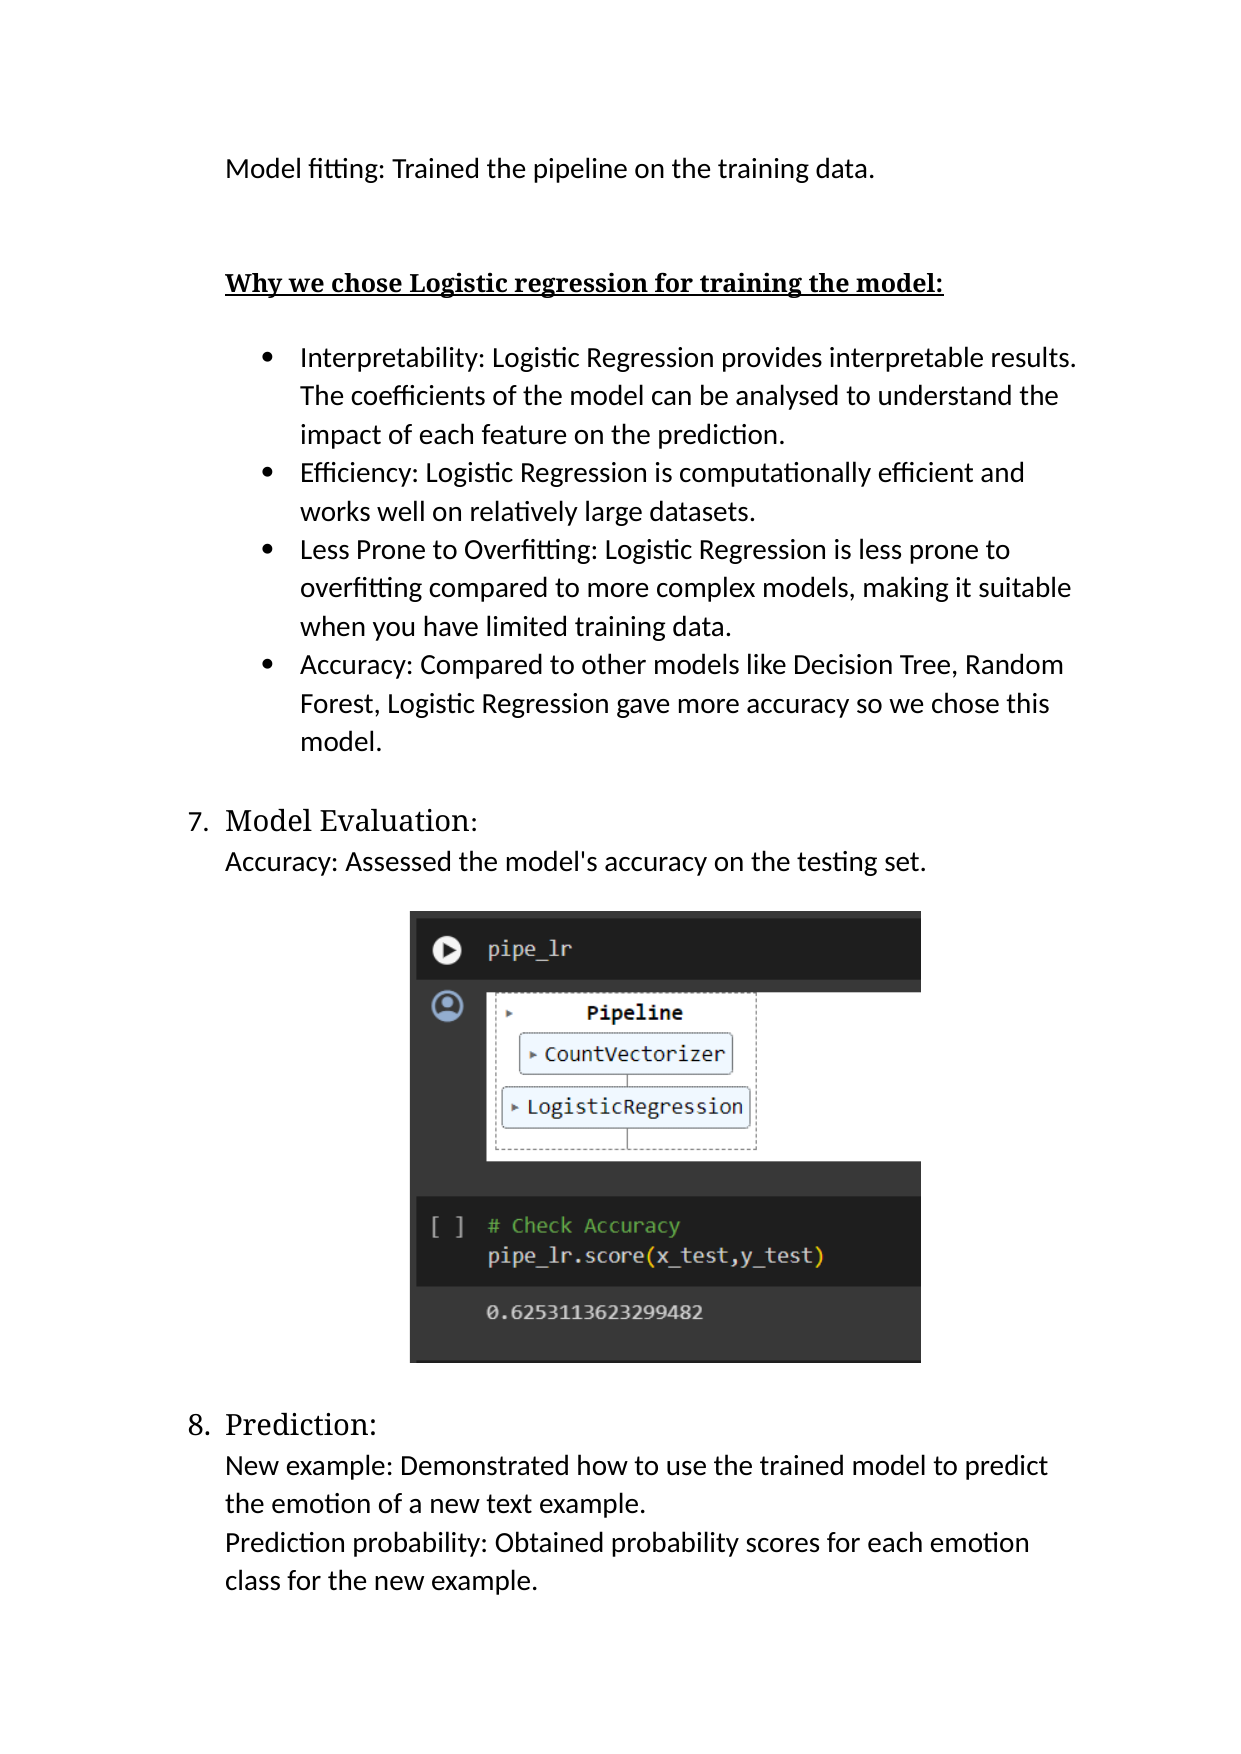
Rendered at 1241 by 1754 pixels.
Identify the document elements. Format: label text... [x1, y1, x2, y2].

list Efficiency: Logistic Regression is computationally efficient and works well on relatively large datasets. [262, 454, 1090, 528]
list Model Evaluation: [187, 800, 1090, 840]
list Accuracy: Compared to other models like Decision Tree, Random Forest, Logistic Regression gave more accuracy so we chose this model. [262, 646, 1090, 759]
list New example: Demonstrated how to use the trained model to predict the emotion of a new text example. [225, 1447, 1090, 1521]
picture [409, 911, 921, 1363]
list Prediction probability: Obtained probability scores for each emotion class for the new example. [225, 1524, 1090, 1598]
list Interpretability: Logistic Regression provides interpretable results. The coefficients of the model can be analysed to understand the impact of each feature on the prediction. [262, 339, 1090, 451]
list Less Prone to Overfitting: Logistic Regression is less prone to overfitting compared to more complex models, making it suitable when you have limited training data. [262, 531, 1090, 643]
list Accuracy: Assessed the model's accuracy on the testing set. [225, 843, 1090, 878]
list Why we chose Logistic regression for training the model: [225, 265, 1090, 299]
list Prediction: [187, 1404, 1090, 1444]
list Model fitting: Trained the pipeline on the training data. [225, 150, 1090, 186]
